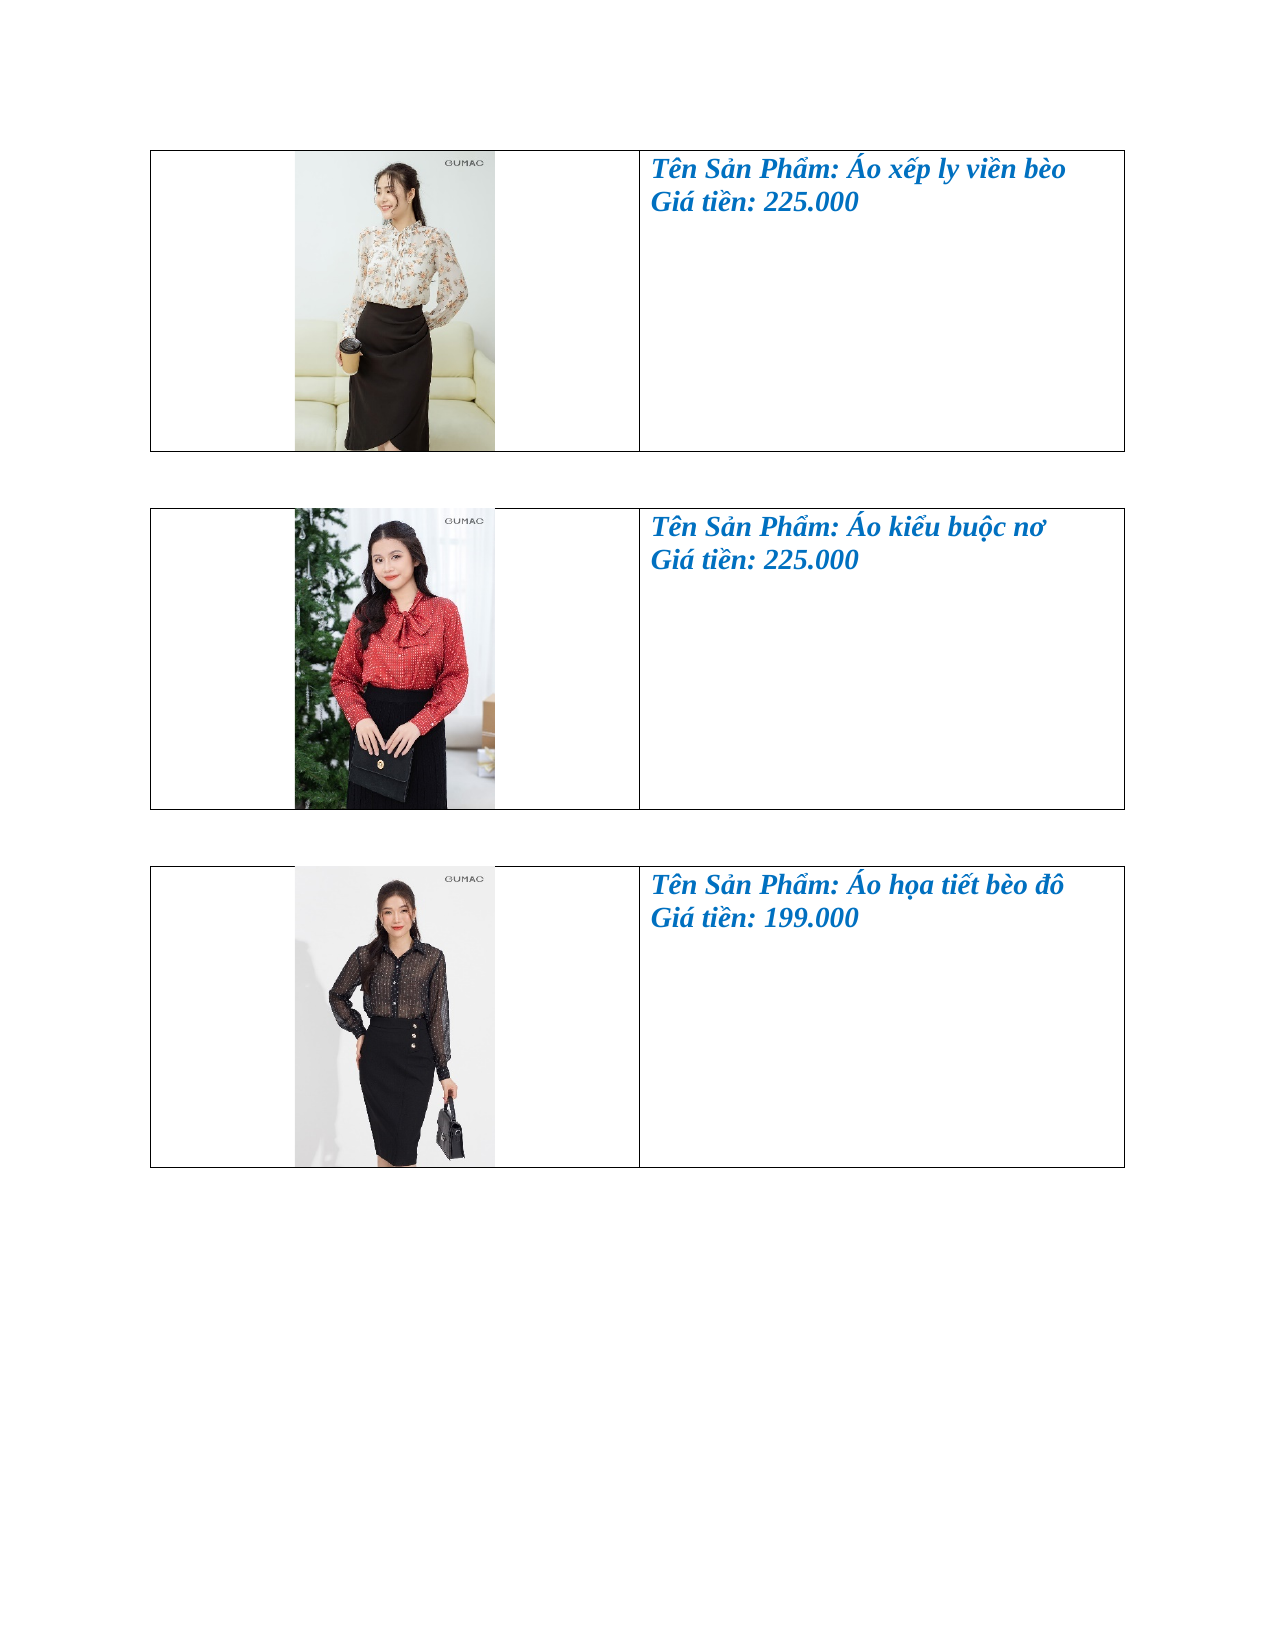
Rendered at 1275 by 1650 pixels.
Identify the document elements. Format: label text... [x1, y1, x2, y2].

table_header [495, 509, 639, 809]
table_header [151, 509, 294, 809]
table_header Tên Sản Phẩm: Áo xếp ly viền bèo Giá tiền: 225.000 [640, 151, 1124, 451]
picture [294, 151, 495, 451]
table_header [495, 867, 639, 1167]
picture [294, 508, 495, 809]
picture [294, 866, 495, 1167]
table_header [151, 151, 294, 451]
table_header [495, 151, 639, 451]
table_header [151, 867, 294, 1167]
table_header Tên Sản Phẩm: Áo họa tiết bèo đô Giá tiền: 199.000 [640, 867, 1124, 1167]
table_header Tên Sản Phẩm: Áo kiểu buộc nơ Giá tiền: 225.000 [640, 509, 1124, 809]
